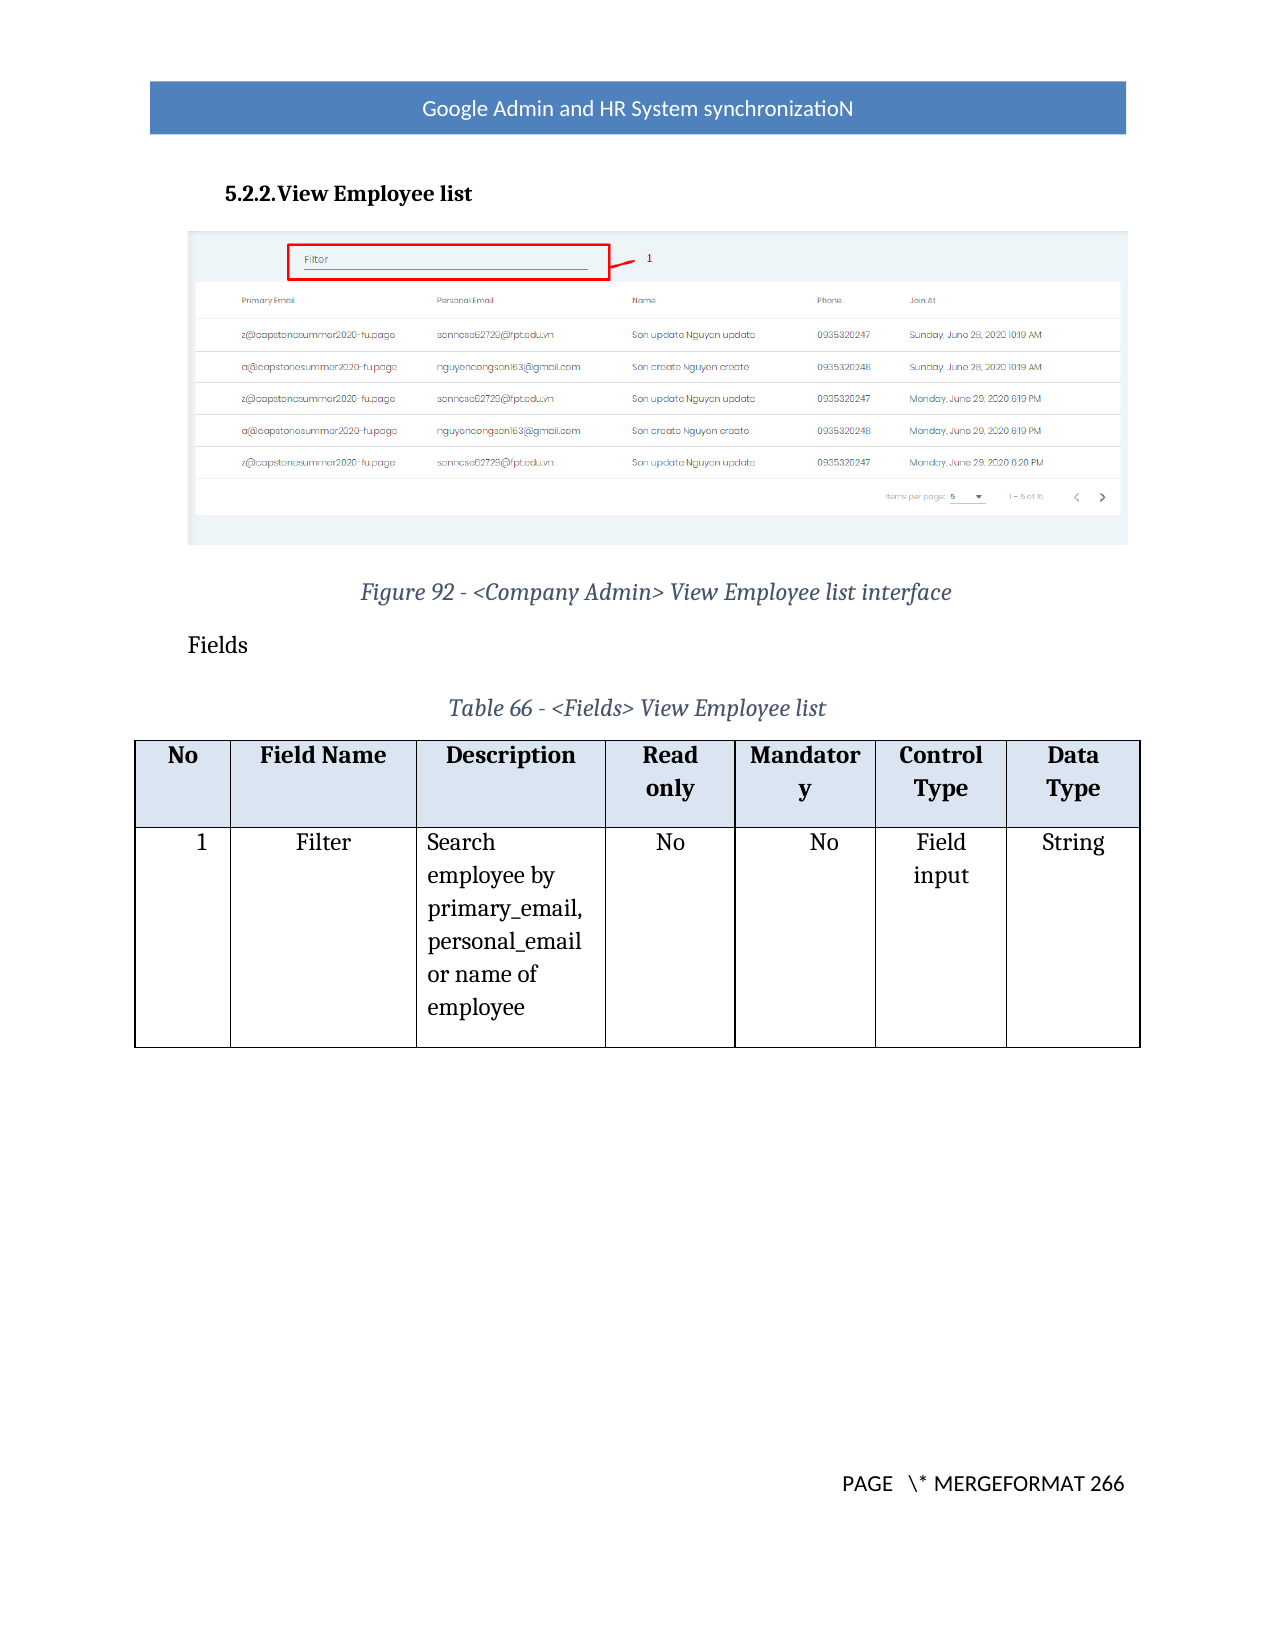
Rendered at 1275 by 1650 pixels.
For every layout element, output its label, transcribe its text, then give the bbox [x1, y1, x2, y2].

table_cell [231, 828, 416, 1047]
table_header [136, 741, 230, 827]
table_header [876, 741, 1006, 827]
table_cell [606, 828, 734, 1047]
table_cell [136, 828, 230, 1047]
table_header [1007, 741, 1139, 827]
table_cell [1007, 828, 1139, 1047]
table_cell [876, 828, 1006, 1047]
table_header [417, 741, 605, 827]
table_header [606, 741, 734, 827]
subtitle View Employee list [225, 181, 1125, 207]
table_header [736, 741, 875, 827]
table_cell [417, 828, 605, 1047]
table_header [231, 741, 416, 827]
text Figure 92 - <Company Admin> View Employee list interface [187, 577, 1125, 606]
picture [187, 231, 1128, 545]
text Fields [187, 631, 1125, 660]
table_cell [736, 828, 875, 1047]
